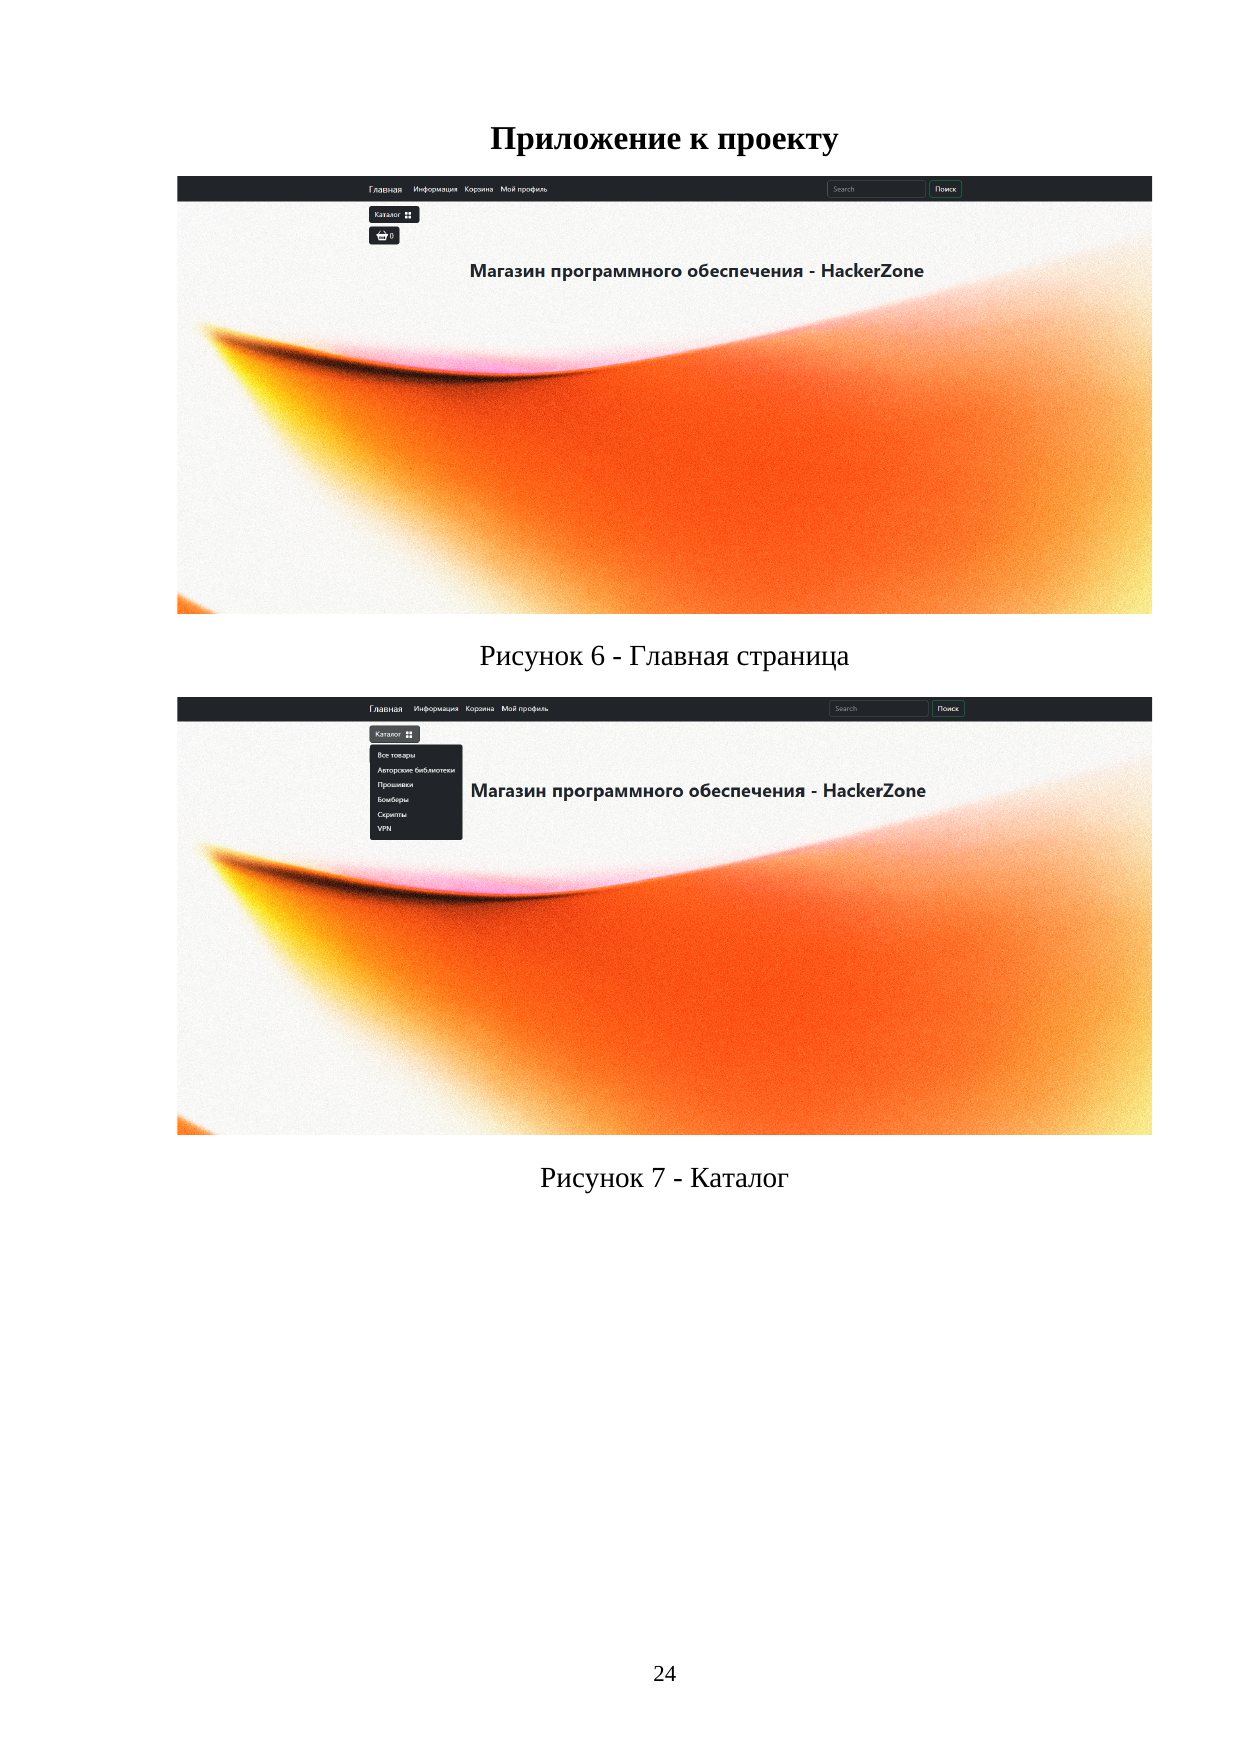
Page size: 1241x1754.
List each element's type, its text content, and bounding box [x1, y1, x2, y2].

text Главная страница [177, 638, 1152, 672]
picture [177, 176, 1153, 614]
picture [177, 697, 1153, 1135]
text Каталог [177, 1160, 1152, 1193]
text Приложение к проекту [177, 118, 1152, 156]
